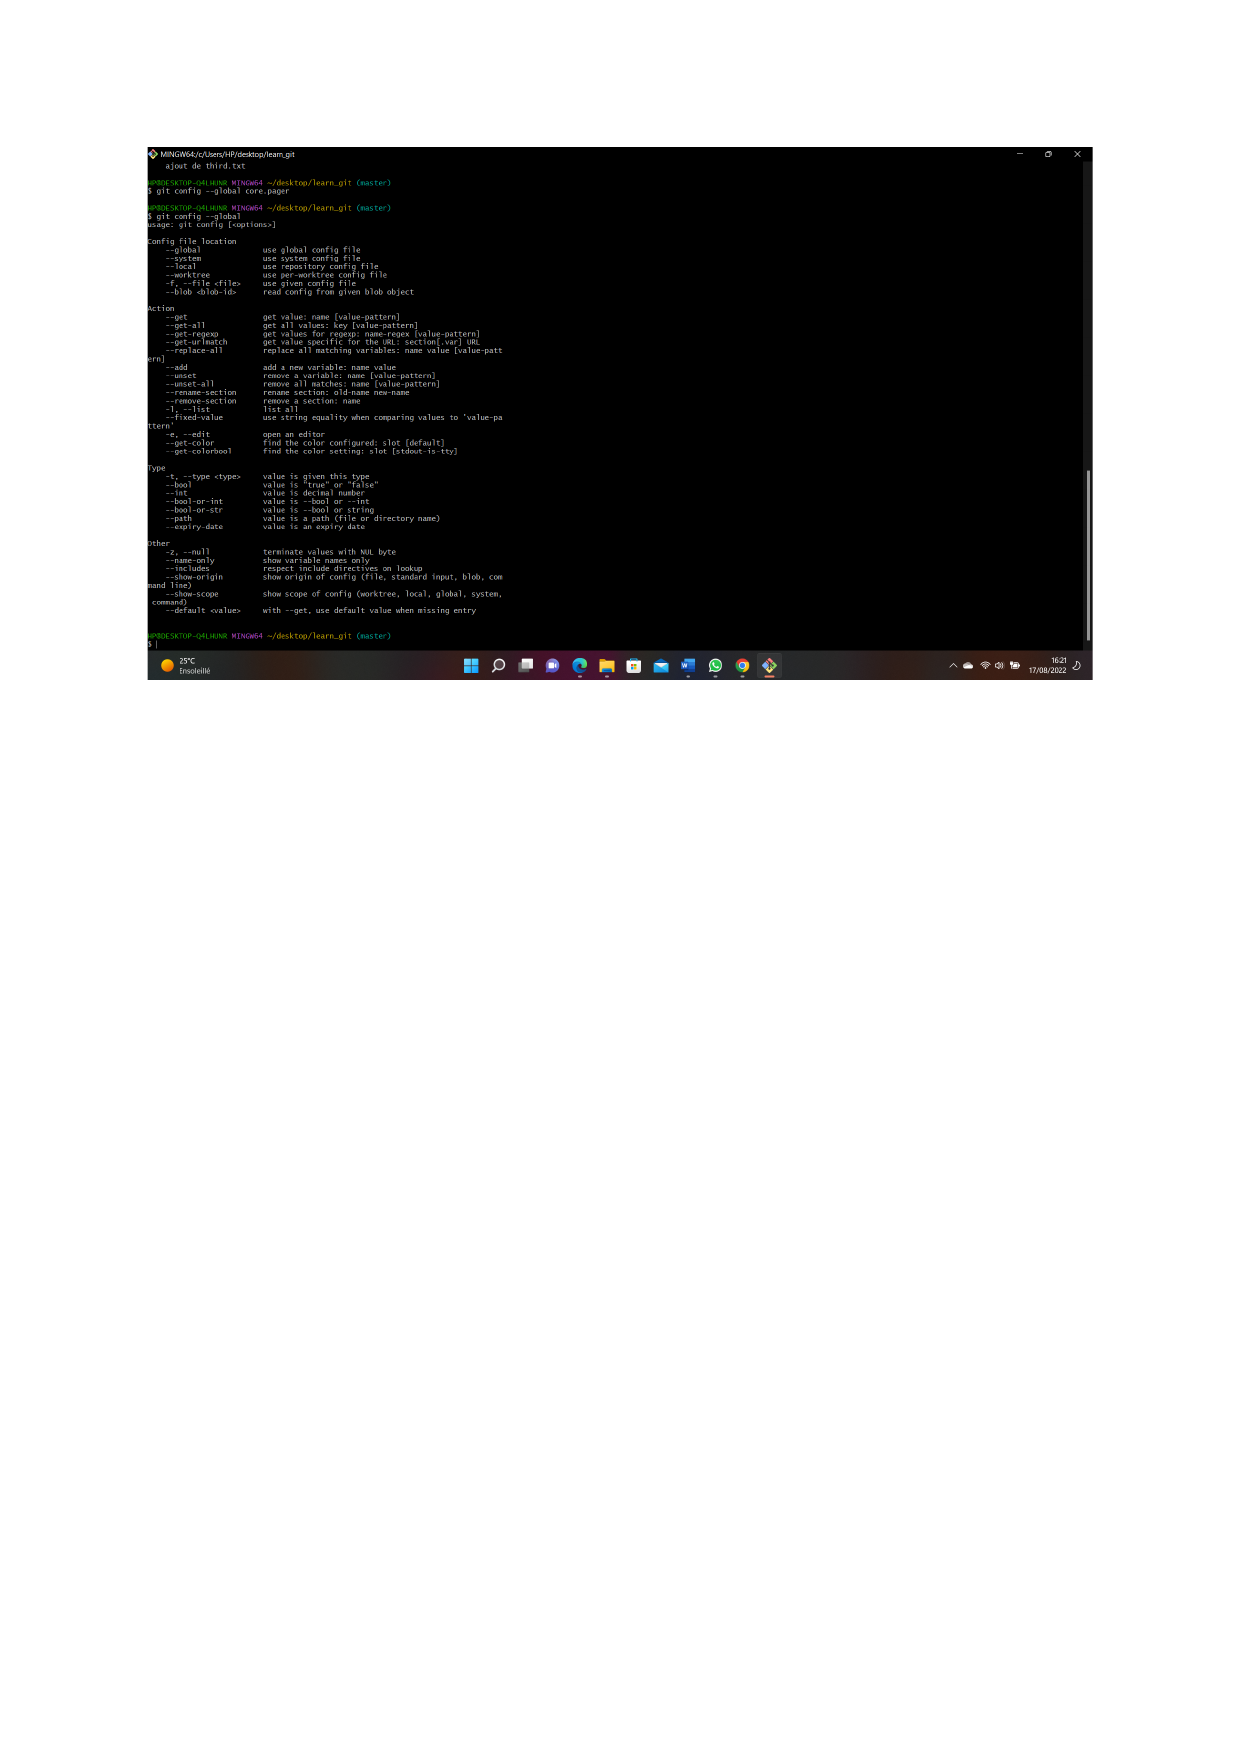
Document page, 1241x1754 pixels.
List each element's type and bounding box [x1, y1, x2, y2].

picture [147, 147, 1093, 680]
